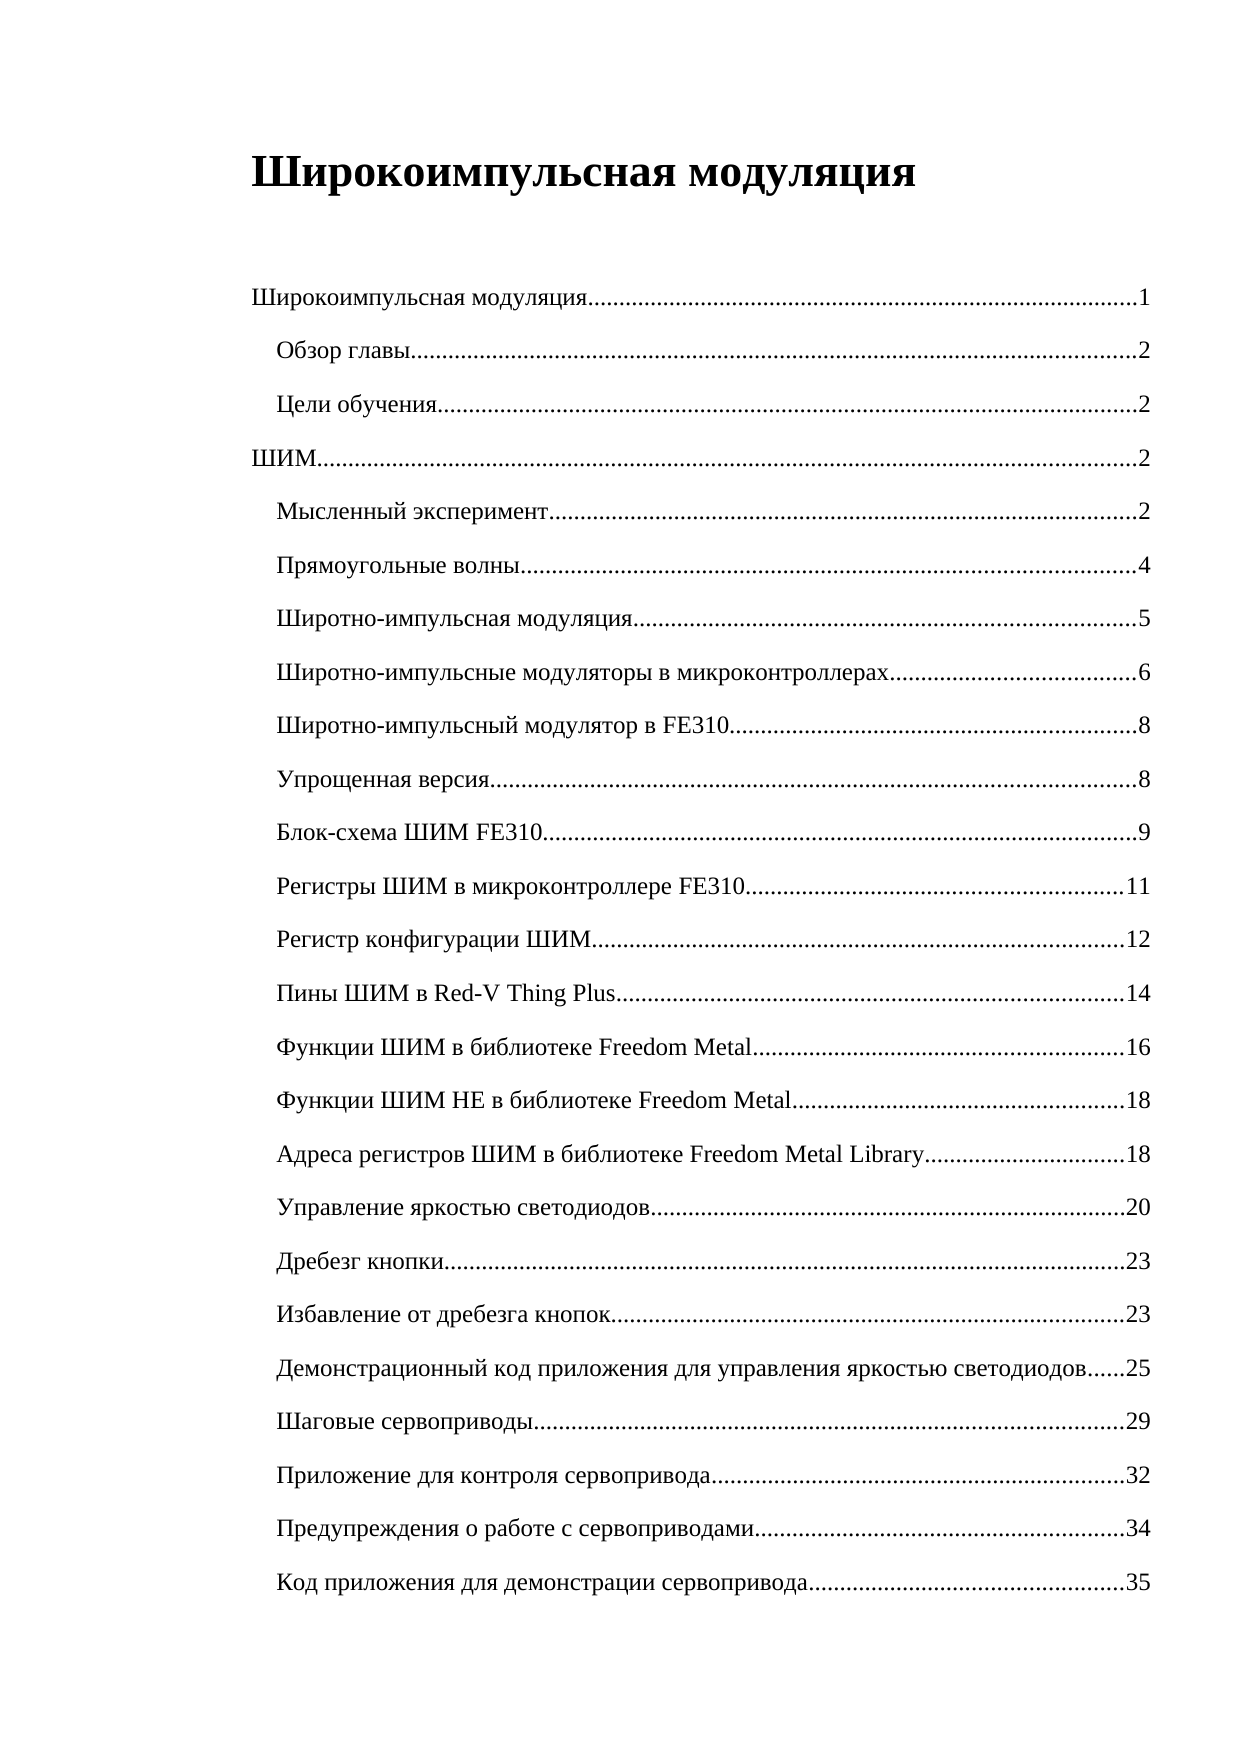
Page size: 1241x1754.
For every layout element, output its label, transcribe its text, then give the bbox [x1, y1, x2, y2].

text Шаговые сервоприводы 29 [202, 1406, 1152, 1435]
subtitle Широкоимпульсная модуляция [177, 143, 1152, 196]
text Широтно-импульсная модуляция 5 [202, 603, 1152, 632]
text Мысленный эксперимент 2 [202, 496, 1152, 525]
text Предупреждения о работе с сервоприводами 34 [202, 1513, 1152, 1542]
text Демонстрационный код приложения для управления яркостью светодиодов 25 [202, 1353, 1152, 1382]
text Регистры ШИМ в микроконтроллере FE310 11 [202, 871, 1152, 900]
text Прямоугольные волны 4 [202, 550, 1152, 578]
text Регистр конфигурации ШИМ 12 [202, 924, 1152, 953]
text Широтно-импульсный модулятор в FE310 8 [202, 710, 1152, 739]
text Приложение для контроля сервопривода 32 [202, 1460, 1152, 1489]
text Управление яркостью светодиодов 20 [202, 1192, 1152, 1221]
text Пины ШИМ в Red-V Thing Plus 14 [202, 978, 1152, 1007]
text Широкоимпульсная модуляция 1 [177, 282, 1152, 311]
text Функции ШИМ в библиотеке Freedom Metal 16 [202, 1032, 1152, 1060]
text Цели обучения 2 [202, 389, 1152, 418]
text Упрощенная версия 8 [202, 764, 1152, 793]
text Функции ШИМ НЕ в библиотеке Freedom Metal 18 [202, 1085, 1152, 1114]
text Блок-схема ШИМ FE310 9 [202, 817, 1152, 846]
text Дребезг кнопки 23 [202, 1246, 1152, 1274]
text Широтно-импульсные модуляторы в микроконтроллерах 6 [202, 657, 1152, 686]
text Обзор главы 2 [202, 336, 1152, 364]
text Избавление от дребезга кнопок 23 [202, 1299, 1152, 1328]
text Адреса регистров ШИМ в библиотеке Freedom Metal Library 18 [202, 1139, 1152, 1167]
text Код приложения для демонстрации сервопривода 35 [202, 1567, 1152, 1596]
text ШИМ 2 [177, 443, 1152, 471]
